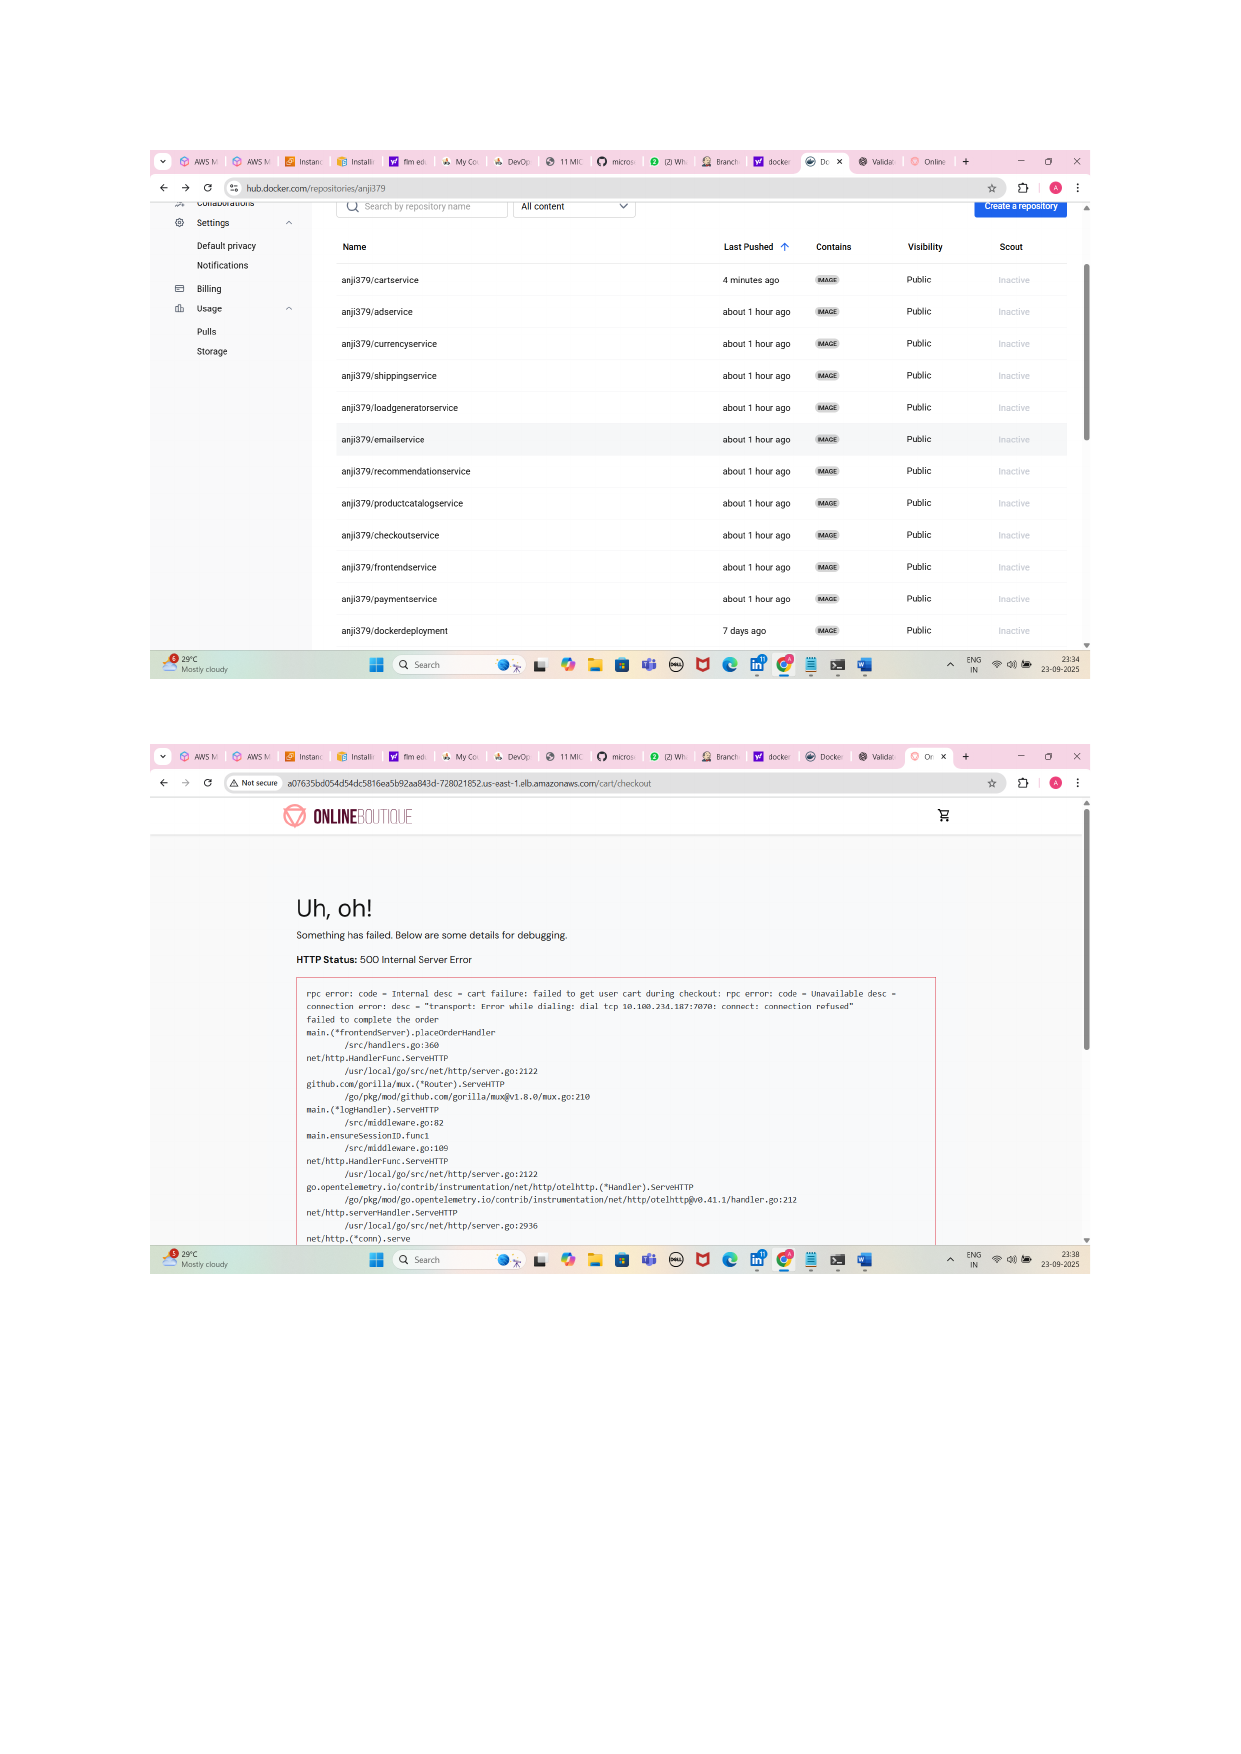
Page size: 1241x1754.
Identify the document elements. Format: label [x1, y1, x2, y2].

picture [150, 150, 1091, 679]
picture [150, 744, 1091, 1274]
